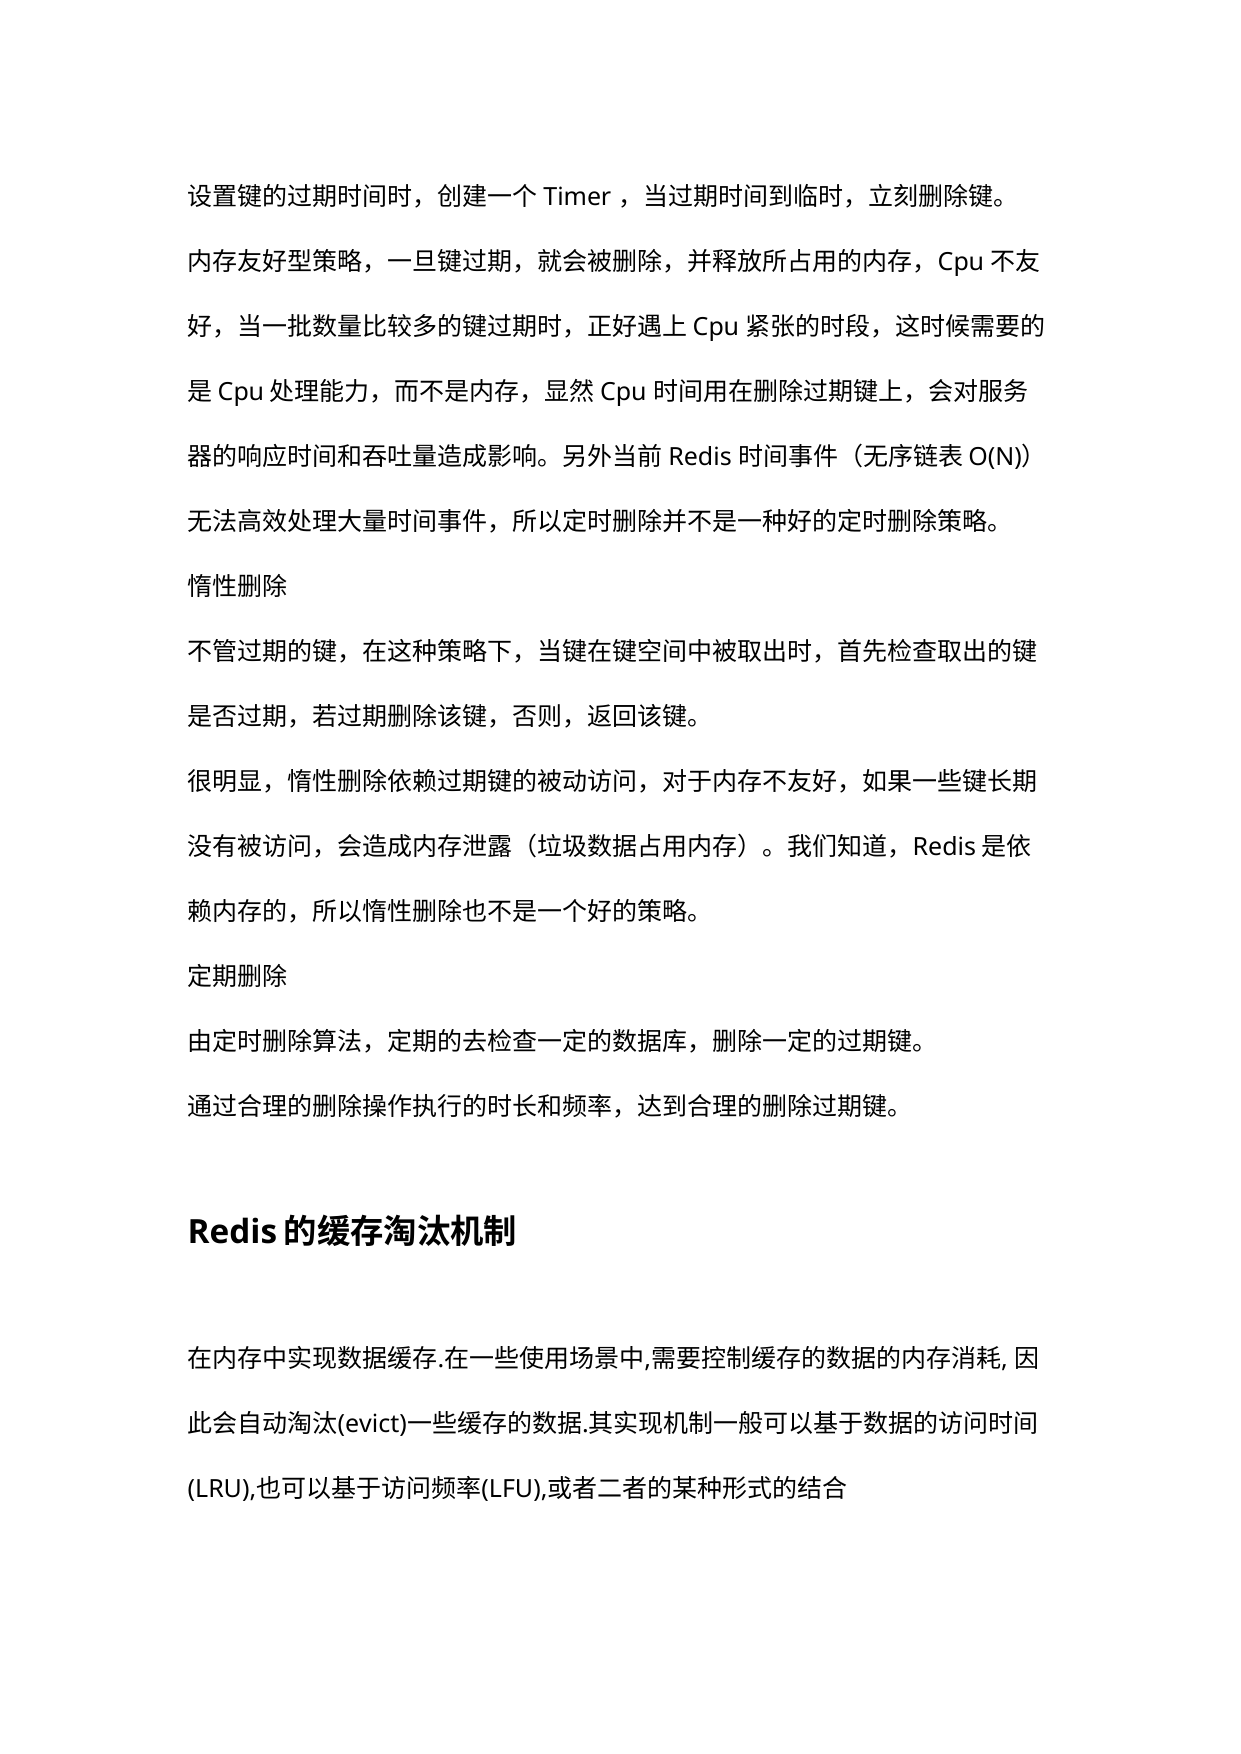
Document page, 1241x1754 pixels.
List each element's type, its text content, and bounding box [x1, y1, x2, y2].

text 由定时删除算法，定期的去检查一定的数据库，删除一定的过期键。 [187, 1007, 1053, 1072]
text 惰性删除 [187, 552, 1053, 617]
text 不管过期的键，在这种策略下，当键在键空间中被取出时，首先检查取出的键是否过期，若过期删除该键，否则，返回该键。 [187, 617, 1053, 747]
subtitle Redis的缓存淘汰机制 [187, 1197, 1053, 1262]
text 在内存中实现数据缓存.在一些使用场景中,需要控制缓存的数据的内存消耗, 因此会自动淘汰(evict)一些缓存的数据.其实现机制一般可以基于数据的访问时间(LRU),也可以基于访问频率(LFU),或者二者的某种形式的结合 [187, 1324, 1053, 1519]
text 定期删除 [187, 942, 1053, 1007]
text 通过合理的删除操作执行的时长和频率，达到合理的删除过期键。 [187, 1072, 1053, 1137]
text 设置键的过期时间时，创建一个 Timer ，当过期时间到临时，立刻删除键。 [187, 162, 1053, 227]
text 内存友好型策略，一旦键过期，就会被删除，并释放所占用的内存，Cpu 不友好，当一批数量比较多的键过期时，正好遇上Cpu 紧张的时段，这时候需要的是Cpu处理能力，而不是内存，显然 Cpu 时间用在删除过期键上，会对服务器的响应时间和吞吐量造成影响。另外当前 Redis 时间事件（无序链表O(N)）无法高效处理大量时间事件，所以定时删除并不是一种好的定时删除策略。 [187, 227, 1053, 552]
text 很明显，惰性删除依赖过期键的被动访问，对于内存不友好，如果一些键长期没有被访问，会造成内存泄露（垃圾数据占用内存）。我们知道，Redis是依赖内存的，所以惰性删除也不是一个好的策略。 [187, 747, 1053, 942]
